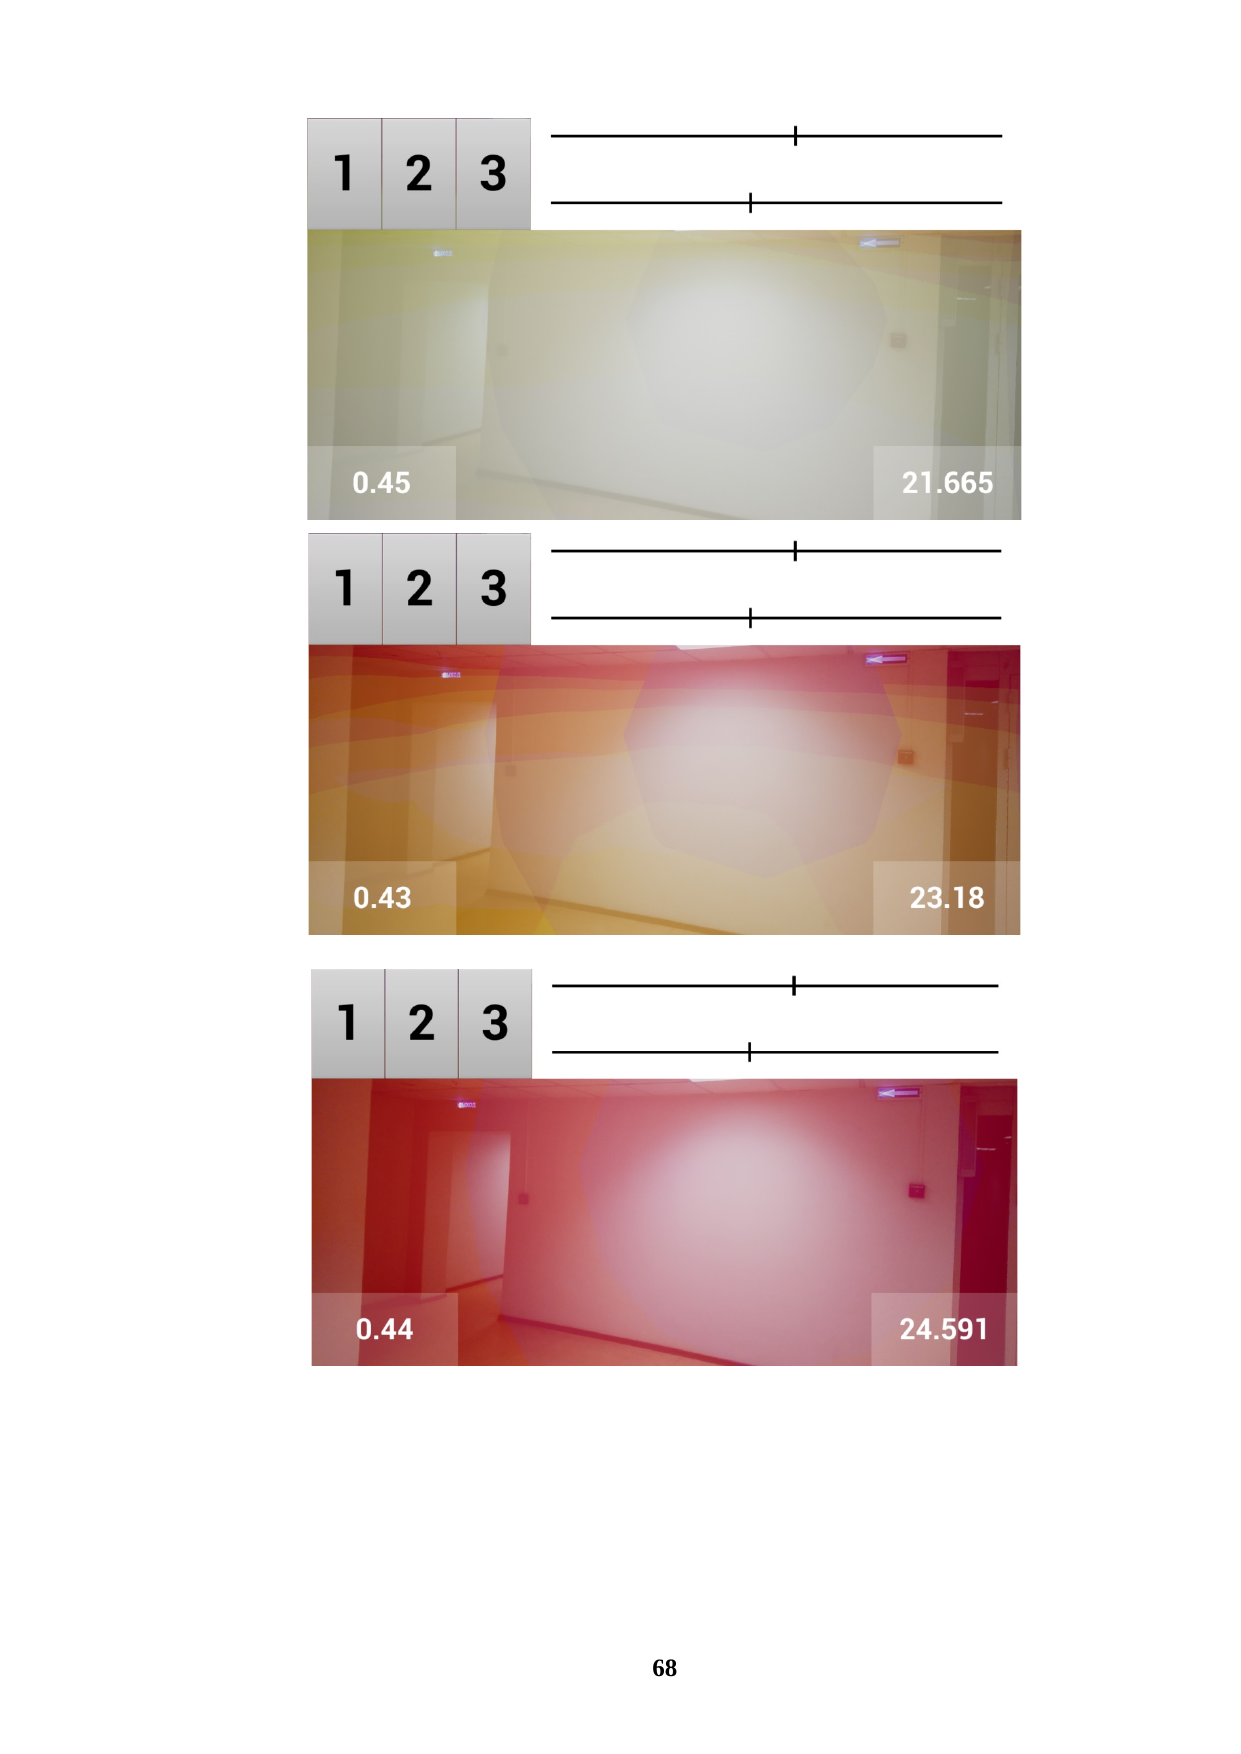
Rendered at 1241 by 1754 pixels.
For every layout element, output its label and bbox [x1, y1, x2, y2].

picture [308, 533, 1021, 935]
picture [311, 969, 1018, 1366]
picture [307, 118, 1022, 520]
